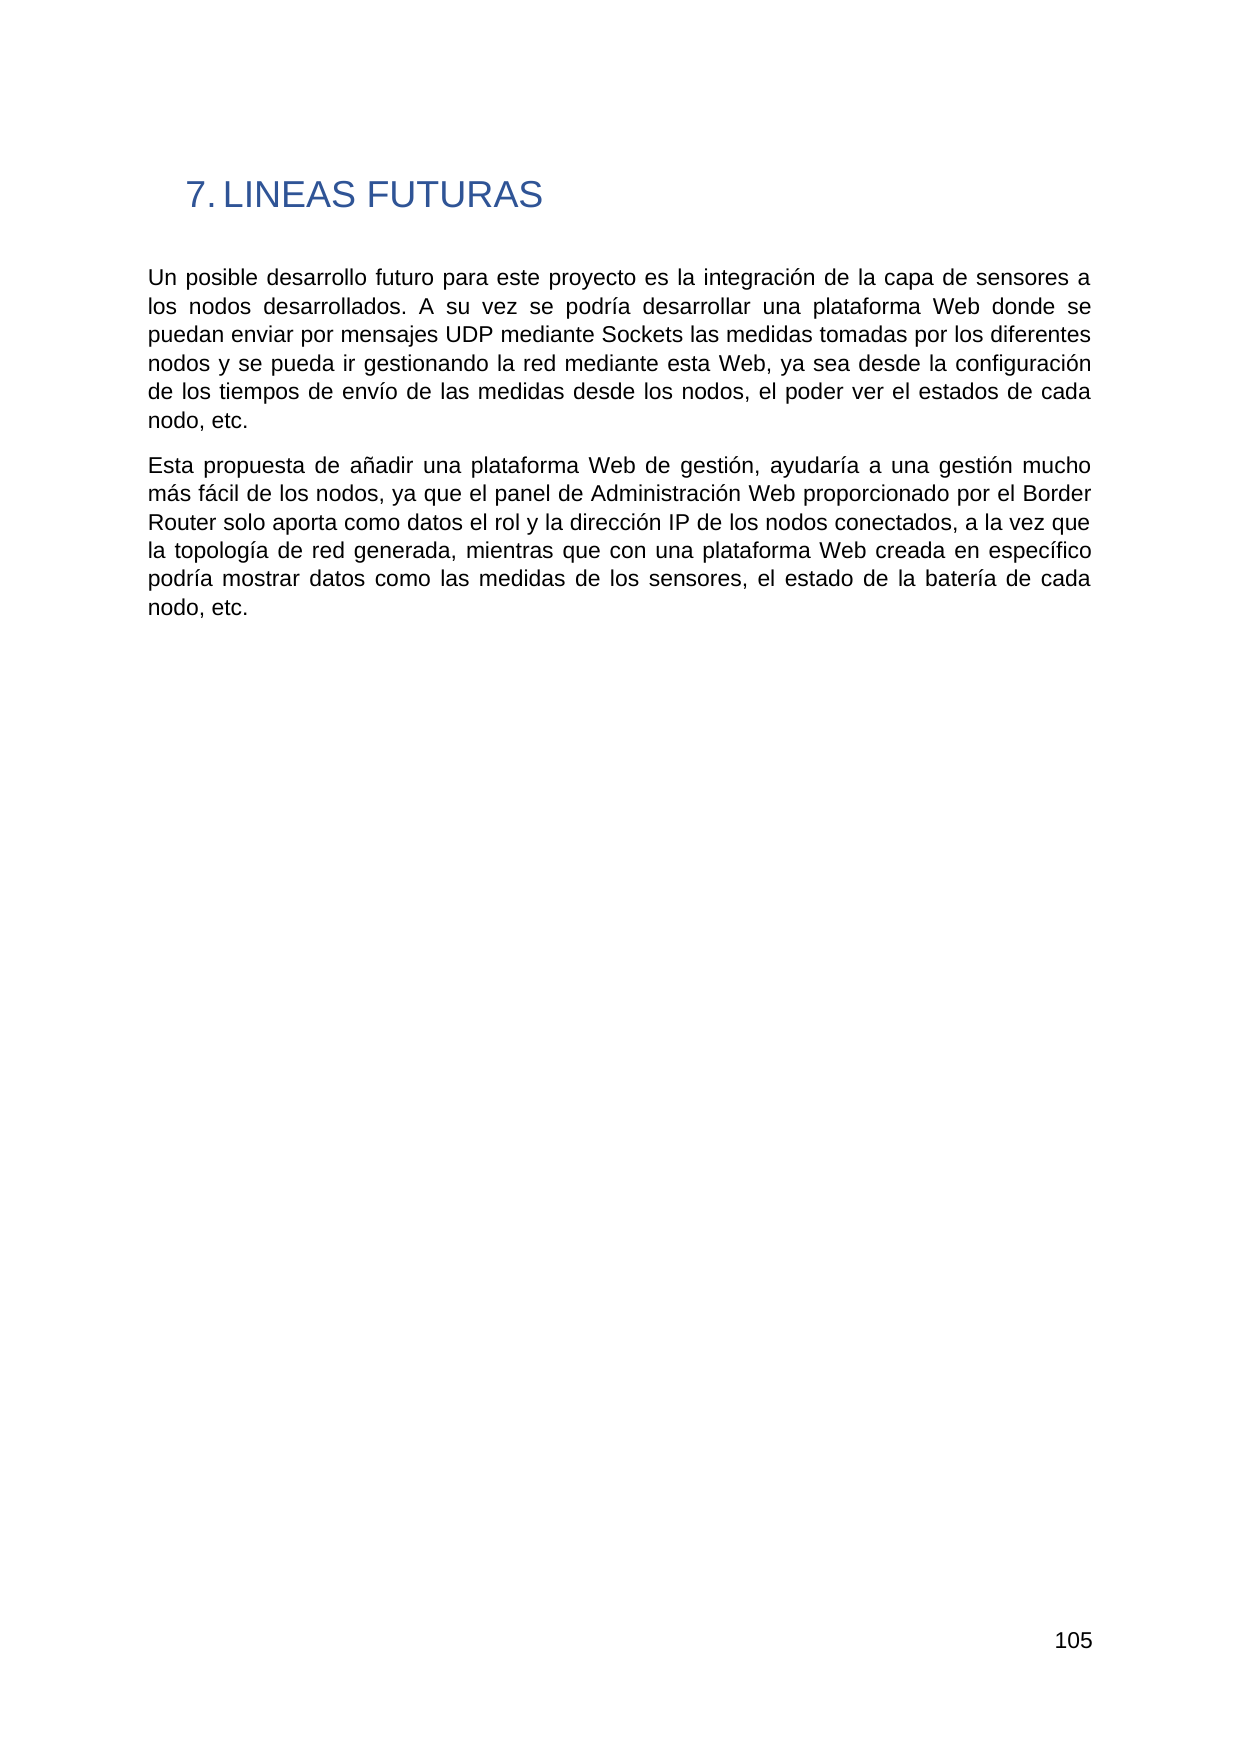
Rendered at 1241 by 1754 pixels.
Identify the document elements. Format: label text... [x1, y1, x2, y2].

text Un posible desarrollo futuro para este proyecto es la integración de la capa de sensores a los nodos desarrollados. A su vez se podría desarrollar una plataforma Web donde se puedan enviar por mensajes UDP mediante Sockets las medidas tomadas por los diferentes nodos y se pueda ir gestionando la red mediante esta Web, ya sea desde la configuración de los tiempos de envío de las medidas desde los nodos, el poder ver el estados de cada nodo, etc. [148, 264, 1092, 433]
subtitle LINEAS FUTURAS [185, 173, 1092, 216]
text Esta propuesta de añadir una plataforma Web de gestión, ayudaría a una gestión mucho más fácil de los nodos, ya que el panel de Administración Web proporcionado por el Border Router solo aporta como datos el rol y la dirección IP de los nodos conectados, a la vez que la topología de red generada, mientras que con una plataforma Web creada en específico podría mostrar datos como las medidas de los sensores, el estado de la batería de cada nodo, etc. [148, 452, 1092, 620]
